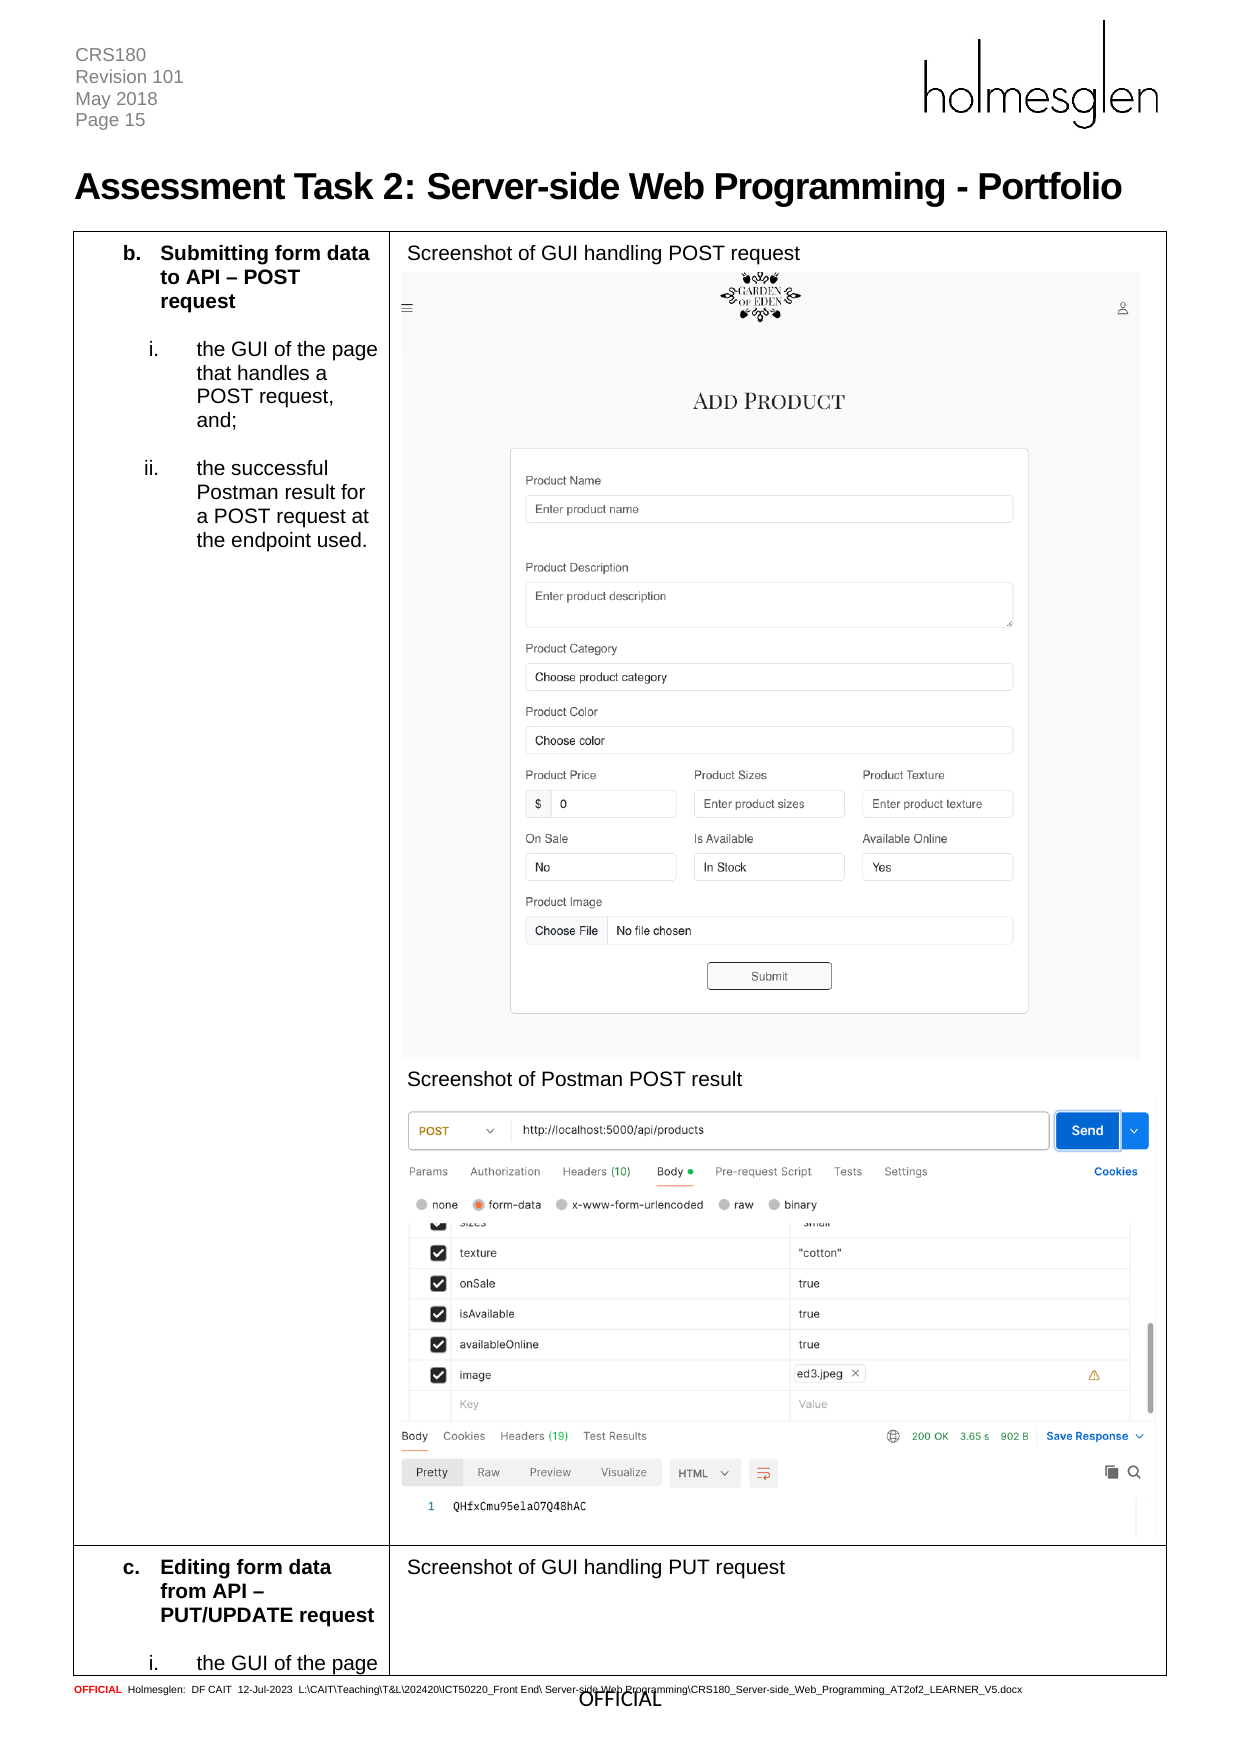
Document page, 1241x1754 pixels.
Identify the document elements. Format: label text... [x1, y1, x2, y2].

table_cell Screenshot of GUI handling POST request Screenshot of Postman POST result [390, 232, 1166, 1545]
table_cell Screenshot of GUI handling PUT request Screenshot of Postman PUT result [390, 1546, 1166, 1674]
picture [401, 1099, 1156, 1537]
table_cell Submitting form data to API – POST request the GUI of the page that handles a POST request, and; the successful Postman result for a POST request at the endpoint used. [74, 232, 389, 1545]
picture [902, 20, 1158, 152]
picture [401, 272, 1140, 1059]
